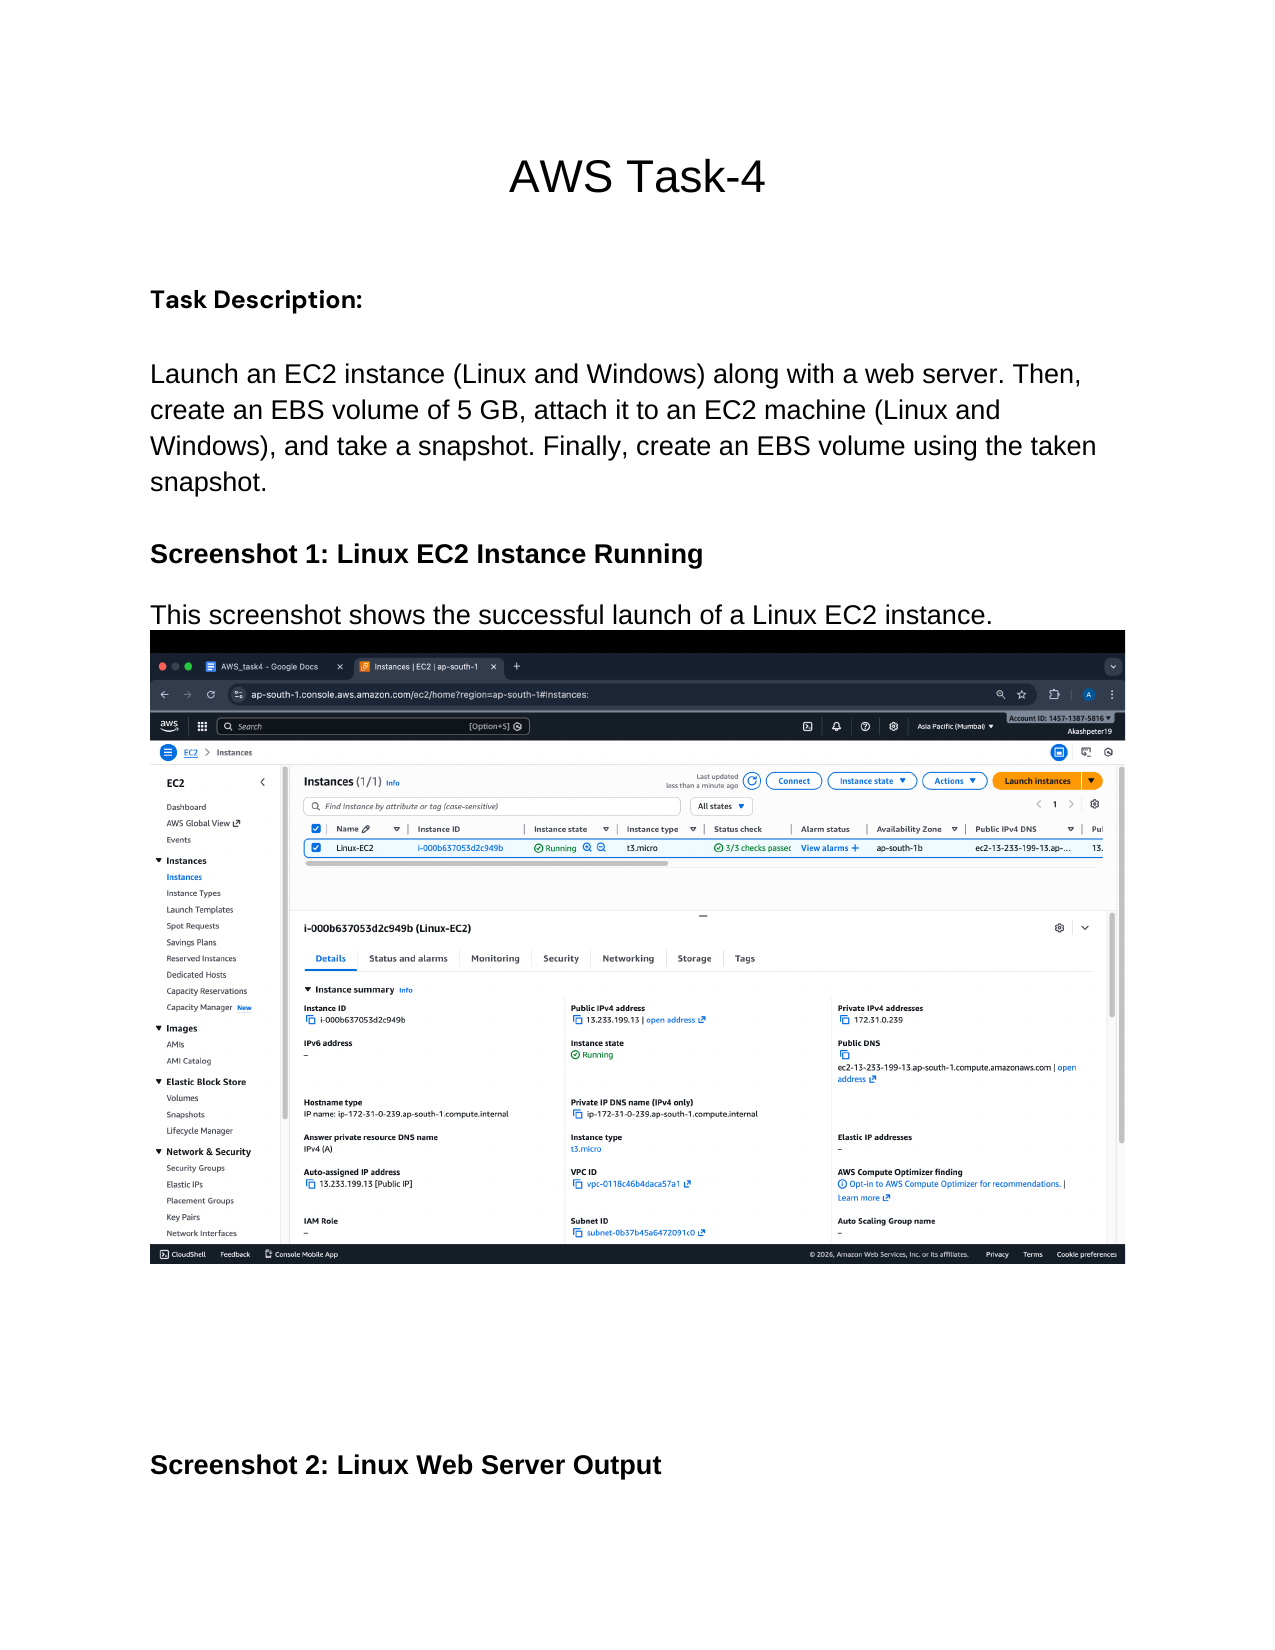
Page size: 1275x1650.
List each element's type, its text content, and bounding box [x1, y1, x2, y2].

text Task Description: [150, 283, 1125, 316]
title AWS Task-4 [150, 150, 1125, 203]
picture [150, 630, 1125, 1264]
subtitle Screenshot 2: Linux Web Server Output [150, 1292, 1125, 1480]
text Launch an EC2 instance (Linux and Windows) along with a web server. Then, create an EBS volume of 5 GB, attach it to an EC2 machine (Linux and Windows), and take a snapshot. Finally, create an EBS volume using the taken snapshot. Screenshot 1: Linux EC2 Instance Running [150, 358, 1125, 569]
text This screenshot shows the successful launch of a Linux EC2 instance. [150, 599, 1125, 630]
